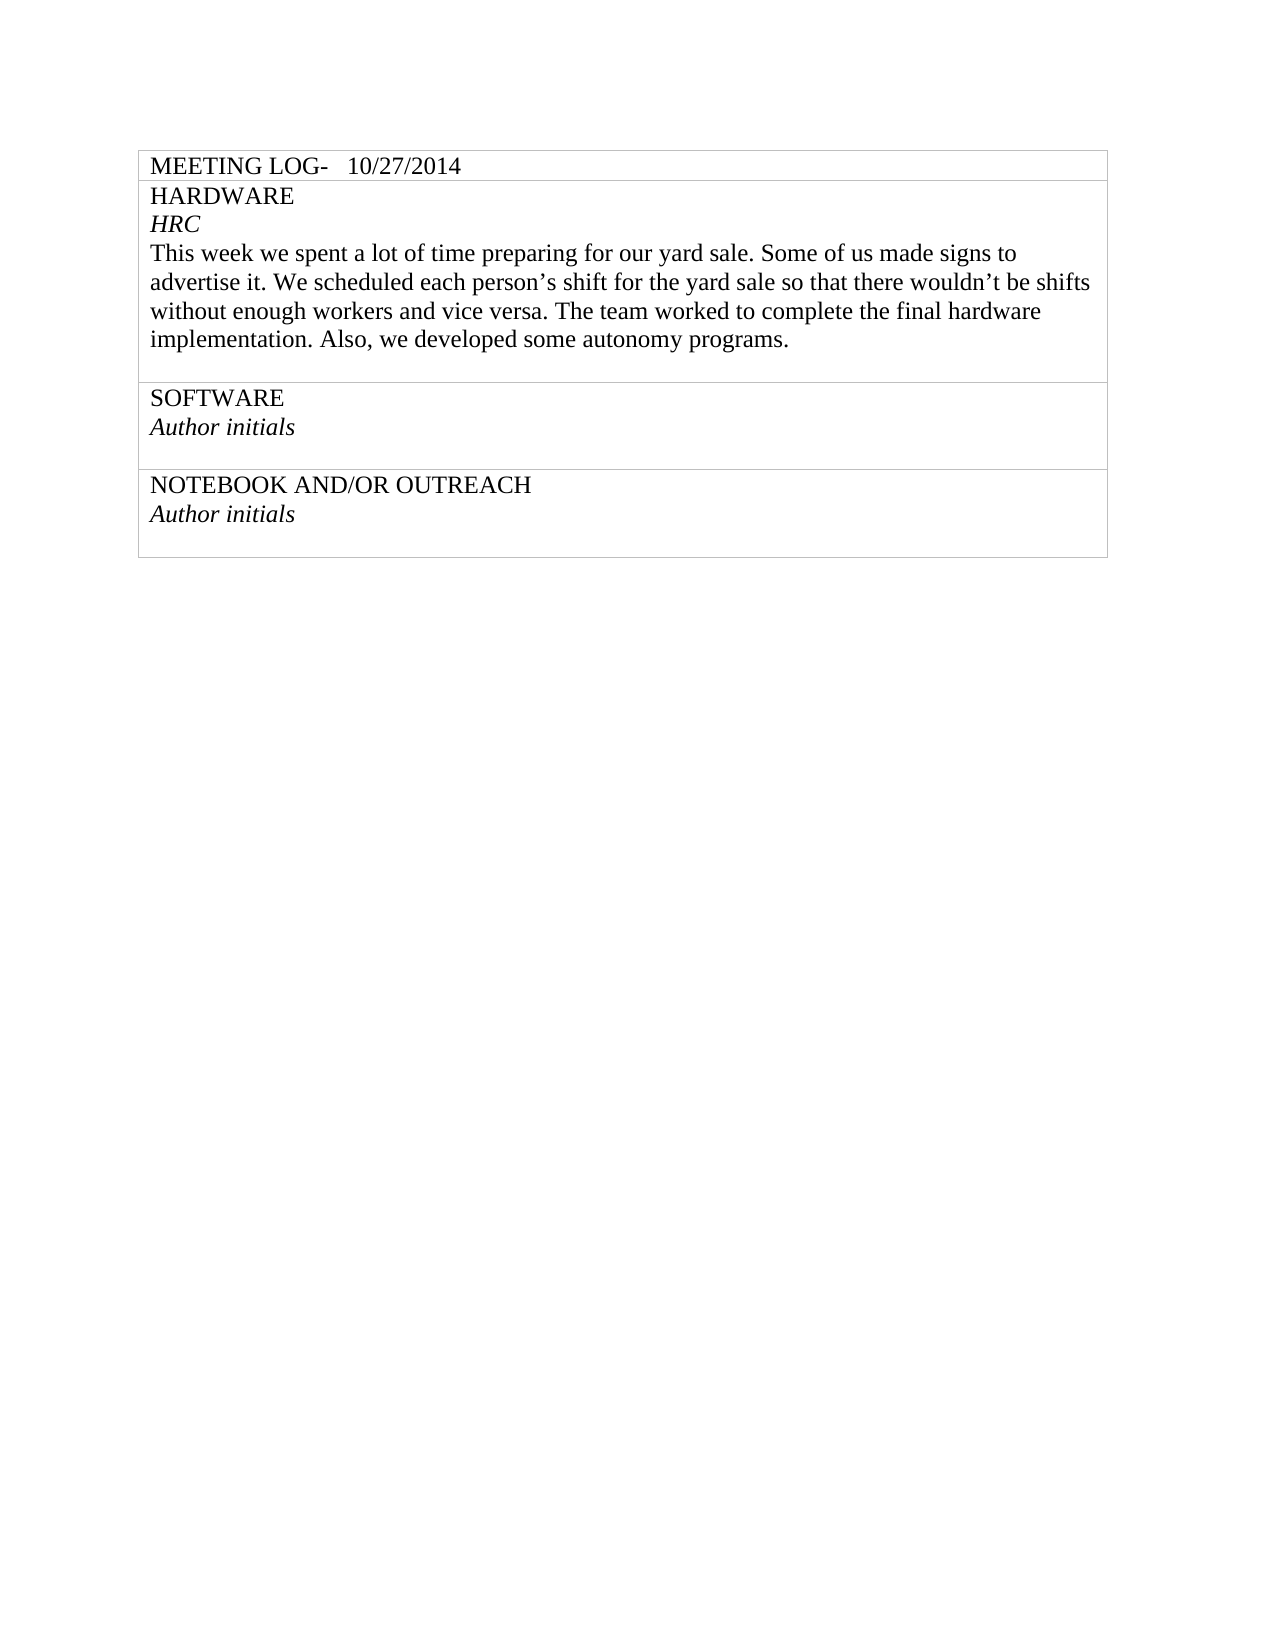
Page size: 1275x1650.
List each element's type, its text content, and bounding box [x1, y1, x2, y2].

table_cell NOTEBOOK AND/OR OUTREACH Author initials [139, 470, 1107, 557]
table_cell HARDWARE HRC This week we spent a lot of time preparing for our yard sale. Some of us made signs to advertise it. We scheduled each person’s shift for the yard sale so that there wouldn’t be shifts without enough workers and vice versa. The team worked to complete the final hardware implementation. Also, we developed some autonomy programs. [139, 181, 1107, 382]
table_cell SOFTWARE Author initials [139, 383, 1107, 469]
table_header MEETING LOG- 10/27/2014 [139, 151, 1107, 180]
